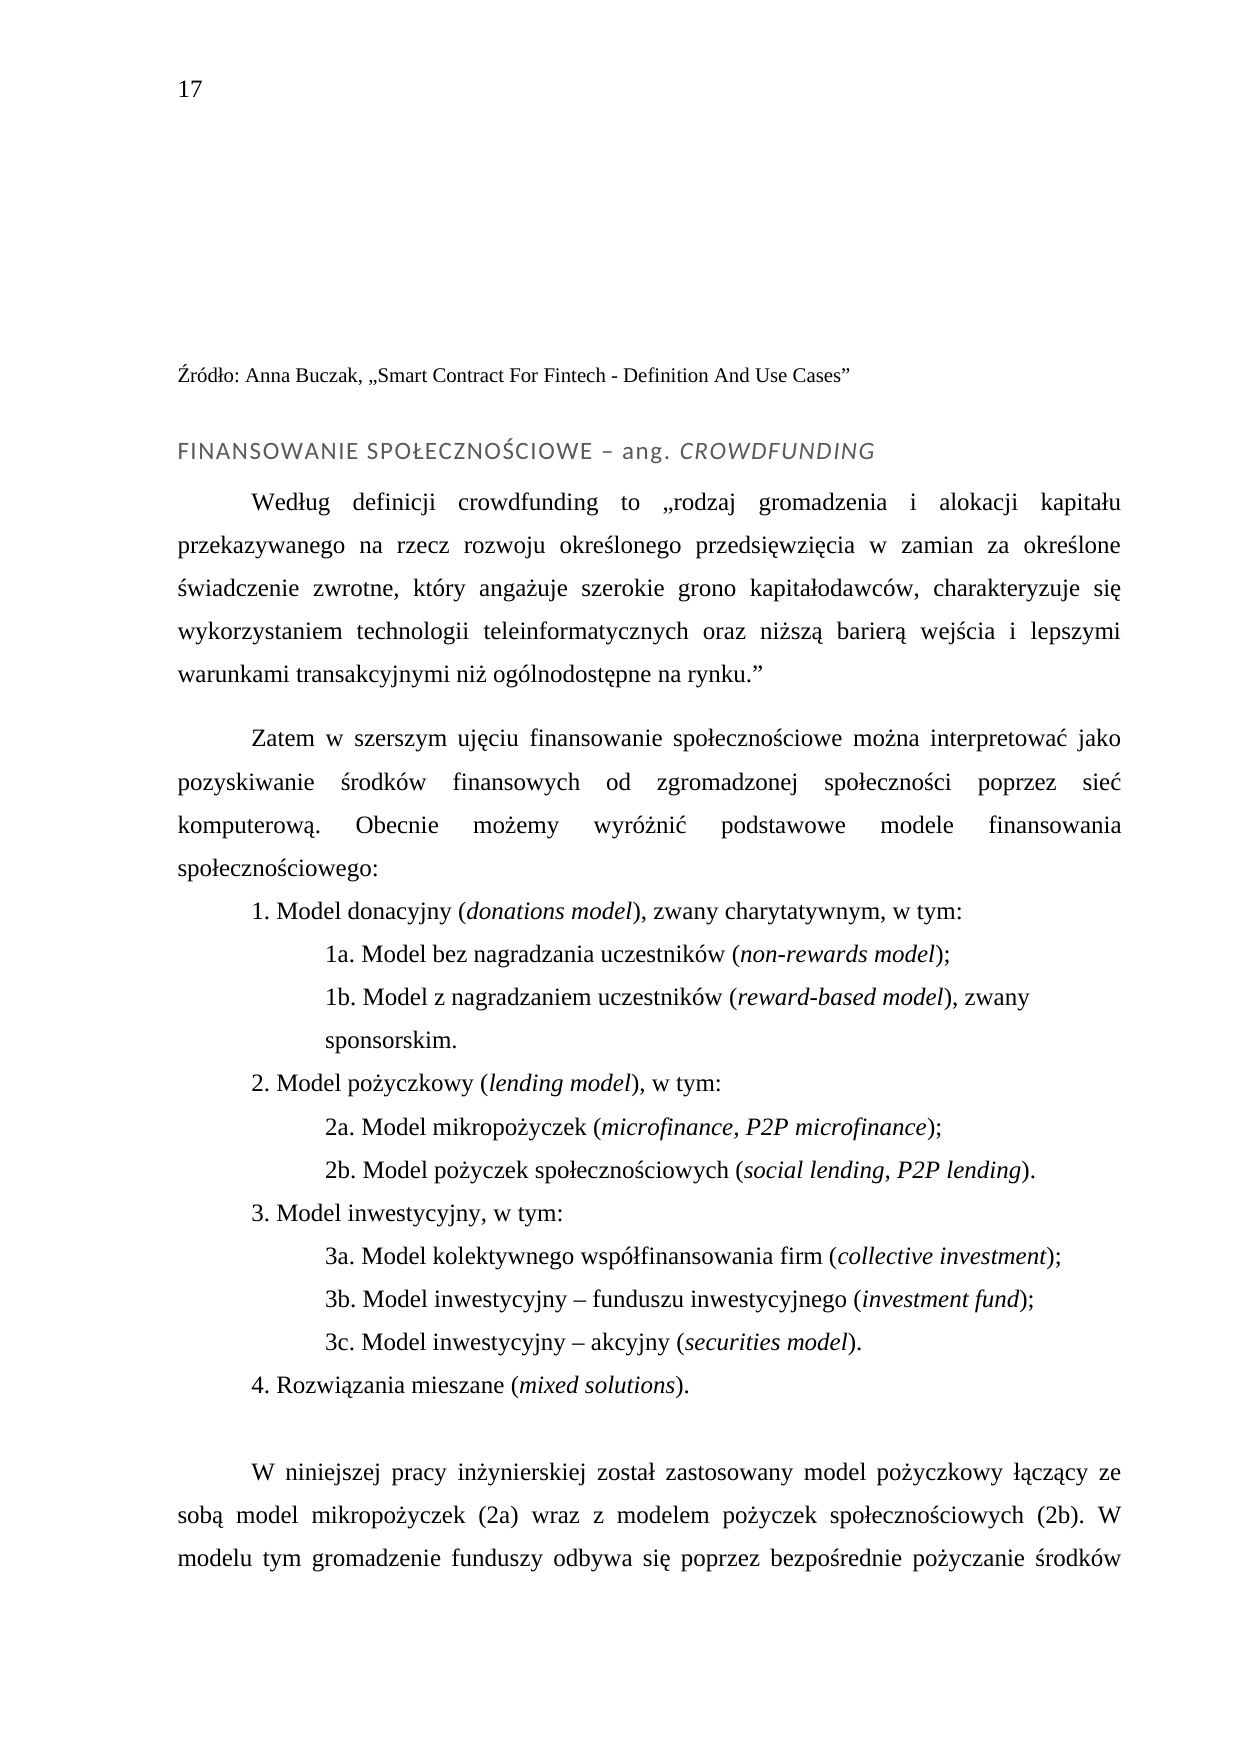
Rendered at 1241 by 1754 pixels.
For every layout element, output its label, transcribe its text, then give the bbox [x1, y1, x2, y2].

text Źródło: Anna Buczak, „Smart Contract For Fintech - Definition And Use Cases” [177, 363, 1122, 387]
text 2a. Model mikropożyczek (microfinance, P2P microfinance); [251, 1112, 1122, 1140]
text 1b. Model z nagradzaniem uczestników (reward-based model), zwany [251, 982, 1122, 1011]
text 3c. Model inwestycyjny – akcyjny (securities model). [251, 1327, 1122, 1356]
text 4. Rozwiązania mieszane (mixed solutions). [177, 1370, 1122, 1399]
text 2. Model pożyczkowy (lending model), w tym: [177, 1068, 1122, 1097]
text 3b. Model inwestycyjny – funduszu inwestycyjnego (investment fund); [251, 1284, 1122, 1313]
text 1a. Model bez nagradzania uczestników (non-rewards model); [251, 939, 1122, 968]
text Według definicji crowdfunding to „rodzaj gromadzenia i alokacji kapitału przekazywanego na rzecz rozwoju określonego przedsięwzięcia w zamian za określone świadczenie zwrotne, który angażuje szerokie grono kapitałodawców, charakteryzuje się wykorzystaniem technologii teleinformatycznych oraz niższą barierą wejścia i lepszymi warunkami transakcyjnymi niż ogólnodostępne na rynku.” [177, 487, 1122, 688]
text 1. Model donacyjny (donations model), zwany charytatywnym, w tym: [177, 896, 1122, 925]
text 2b. Model pożyczek społecznościowych (social lending, P2P lending). [251, 1155, 1122, 1183]
text 3. Model inwestycyjny, w tym: [177, 1198, 1122, 1227]
text sponsorskim. [251, 1025, 1122, 1054]
text Zatem w szerszym ujęciu finansowanie społecznościowe można interpretować jako pozyskiwanie środków finansowych od zgromadzonej społeczności poprzez sieć komputerową. Obecnie możemy wyróżnić podstawowe modele finansowania społecznościowego: [177, 723, 1122, 882]
subtitle FINANSOWANIE SPOŁECZNOŚCIOWE – ang. CROWDFUNDING [177, 435, 1122, 466]
text 3a. Model kolektywnego współfinansowania firm (collective investment); [251, 1241, 1122, 1270]
